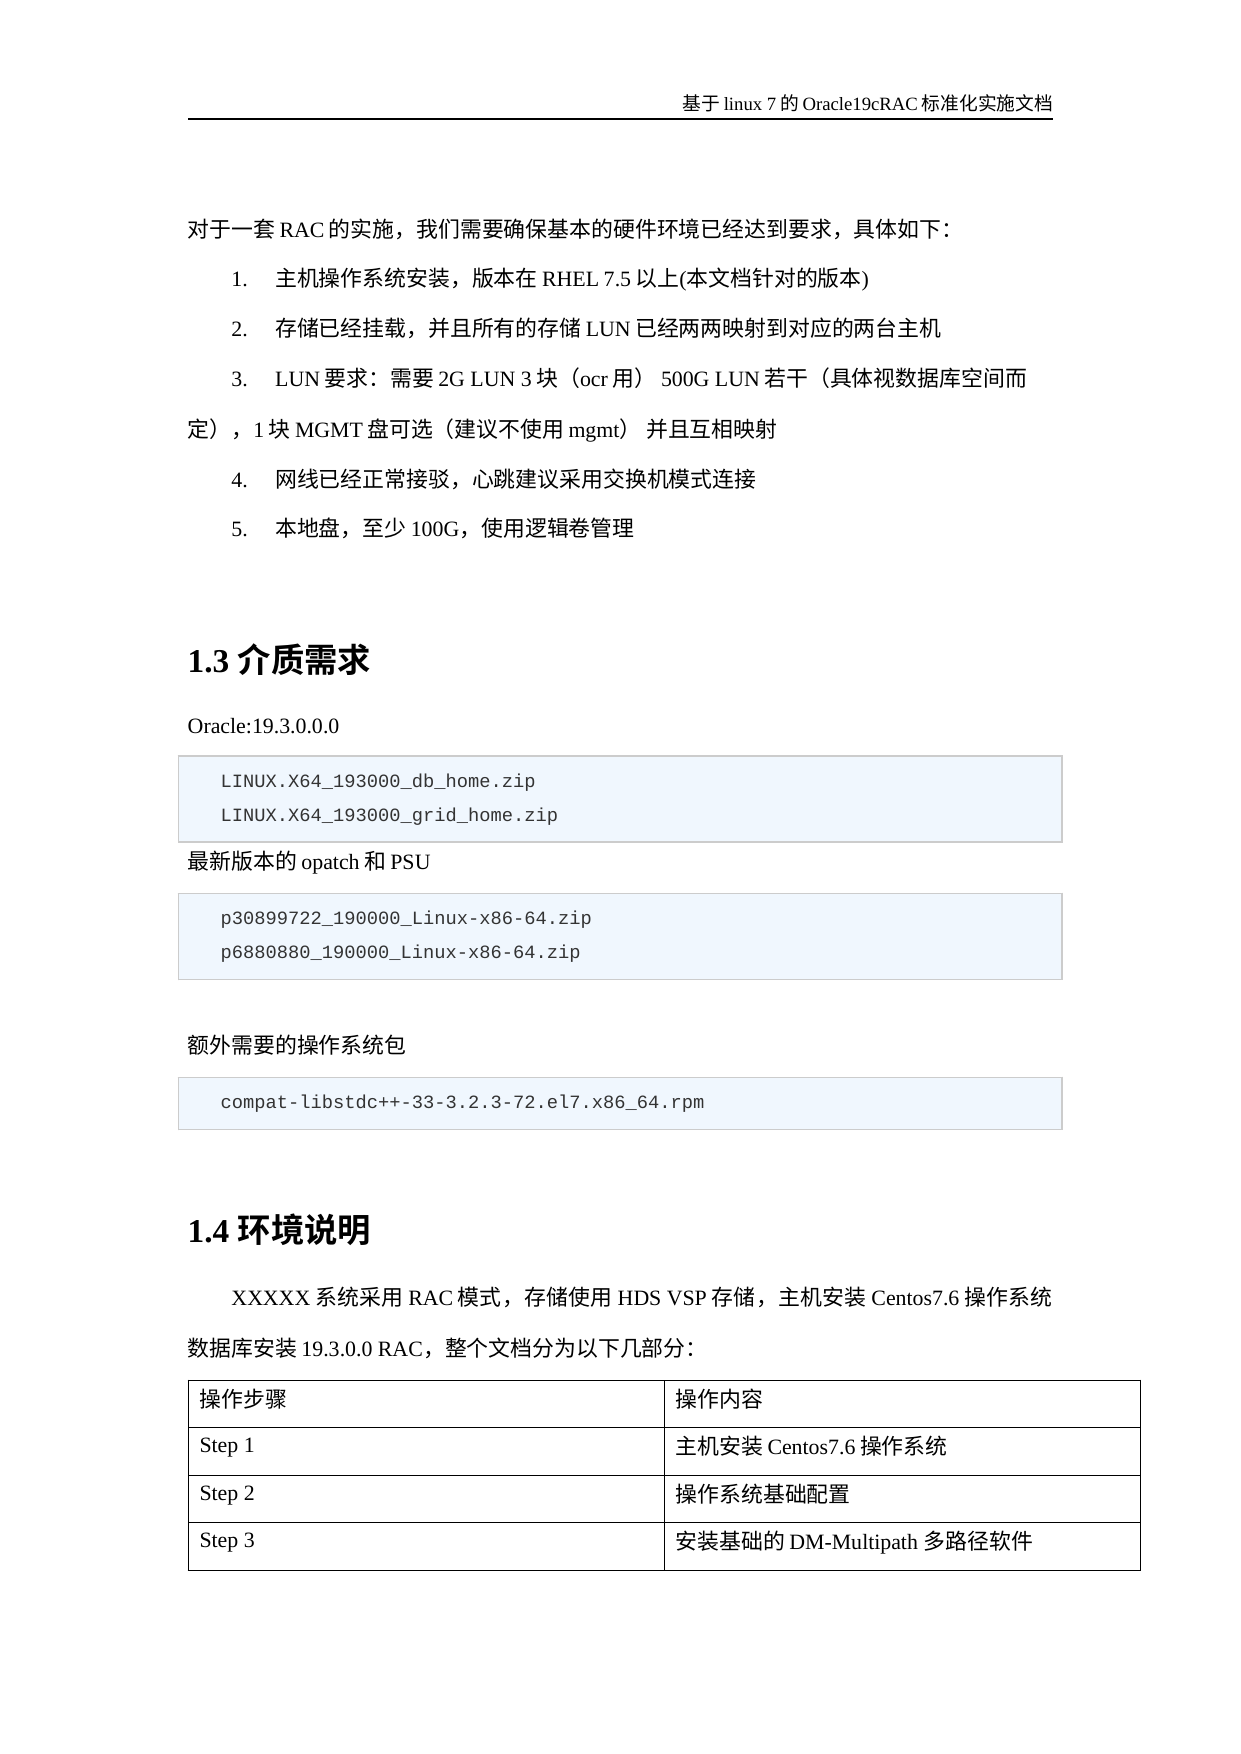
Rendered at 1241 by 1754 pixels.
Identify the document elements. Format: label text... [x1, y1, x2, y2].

list 本地盘，至少100G，使用逻辑卷管理 [187, 510, 1053, 544]
table_cell 操作系统基础配置 [665, 1476, 1140, 1522]
list 主机操作系统安装，版本在RHEL 7.5以上(本文档针对的版本) [187, 260, 1053, 294]
text Oracle:19.3.0.0.0 [187, 708, 1053, 742]
subtitle 1.3 介质需求 [187, 624, 1053, 692]
text LINUX.X64_193000_grid_home.zip [179, 789, 1061, 841]
table_cell Step 1 [189, 1428, 664, 1474]
text XXXXX系统采用RAC模式，存储使用HDS VSP存储，主机安装Centos7.6操作系统 数据库安装19.3.0.0 RAC，整个文档分为以下几部分： [187, 1279, 1053, 1364]
text p30899722_190000_Linux-x86-64.zip [179, 894, 1061, 927]
list 网线已经正常接驳，心跳建议采用交换机模式连接 [187, 461, 1053, 494]
list 存储已经挂载，并且所有的存储LUN已经两两映射到对应的两台主机 [187, 310, 1053, 344]
text 对于一套RAC的实施，我们需要确保基本的硬件环境已经达到要求，具体如下： [187, 210, 1053, 244]
table_cell Step 2 [189, 1476, 664, 1522]
text 最新版本的opatch和PSU [187, 843, 1053, 877]
text 额外需要的操作系统包 [187, 1027, 1053, 1061]
list LUN要求：需要2G LUN 3块（ocr用） 500G LUN若干（具体视数据库空间而定），1块MGMT盘可选（建议不使用mgmt） 并且互相映射 [187, 360, 1053, 445]
table_cell 安装基础的DM-Multipath 多路径软件 [665, 1523, 1140, 1569]
table_cell 主机安装Centos7.6操作系统 [665, 1428, 1140, 1474]
text compat-libstdc++-33-3.2.3-72.el7.x86_64.rpm [179, 1078, 1061, 1129]
text LINUX.X64_193000_db_home.zip [179, 757, 1061, 789]
text p6880880_190000_Linux-x86-64.zip [179, 927, 1061, 979]
table_header 操作步骤 [189, 1381, 664, 1427]
table_cell Step 3 [189, 1523, 664, 1569]
table_header 操作内容 [665, 1381, 1140, 1427]
subtitle 1.4 环境说明 [187, 1194, 1053, 1262]
